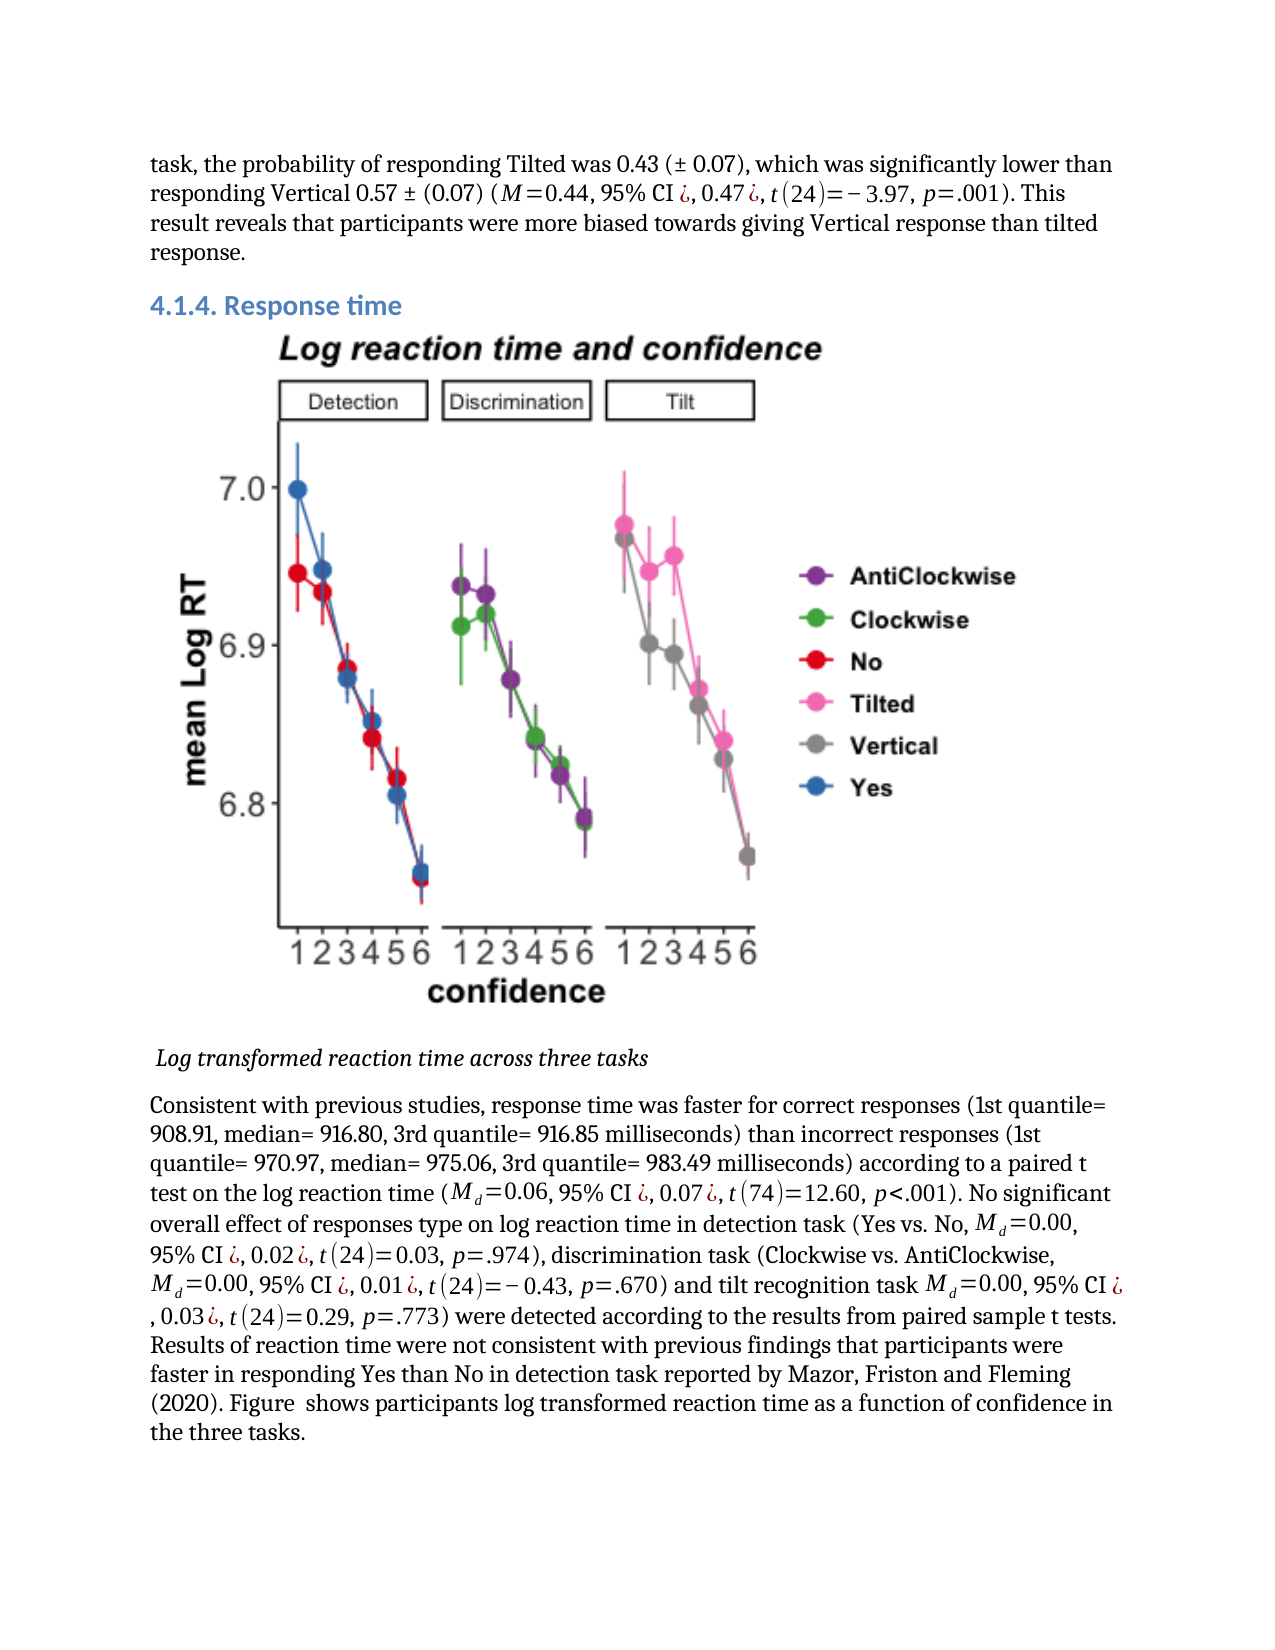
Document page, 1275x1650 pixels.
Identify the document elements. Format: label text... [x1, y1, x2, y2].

picture [168, 322, 1044, 1023]
subtitle 4.1.4. Response time [150, 287, 1125, 323]
text Consistent with previous studies, response time was faster for correct responses (1st quantile= 908.91, median= 916.80, 3rd quantile= 916.85 milliseconds) than incorrect responses (1st quantile= 970.97, median= 975.06, 3rd quantile= 983.49 milliseconds) according to a paired t test on the log reaction time (, 95% CI , , , ). No significant overall effect of responses type on log reaction time in detection task (Yes vs. No, , 95% CI , , , ), discrimination task (Clockwise vs. AntiClockwise, , 95% CI , , , ) and tilt recognition task , 95% CI , , , ) were detected according to the results from paired sample t tests. Results of reaction time were not consistent with previous findings that participants were faster in responding Yes than No in detection task reported by Mazor, Friston and Fleming (2020). Figure shows participants log transformed reaction time as a function of confidence in the three tasks. [150, 1091, 1125, 1446]
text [150, 150, 1125, 266]
text Log transformed reaction time across three tasks [150, 1043, 1125, 1072]
